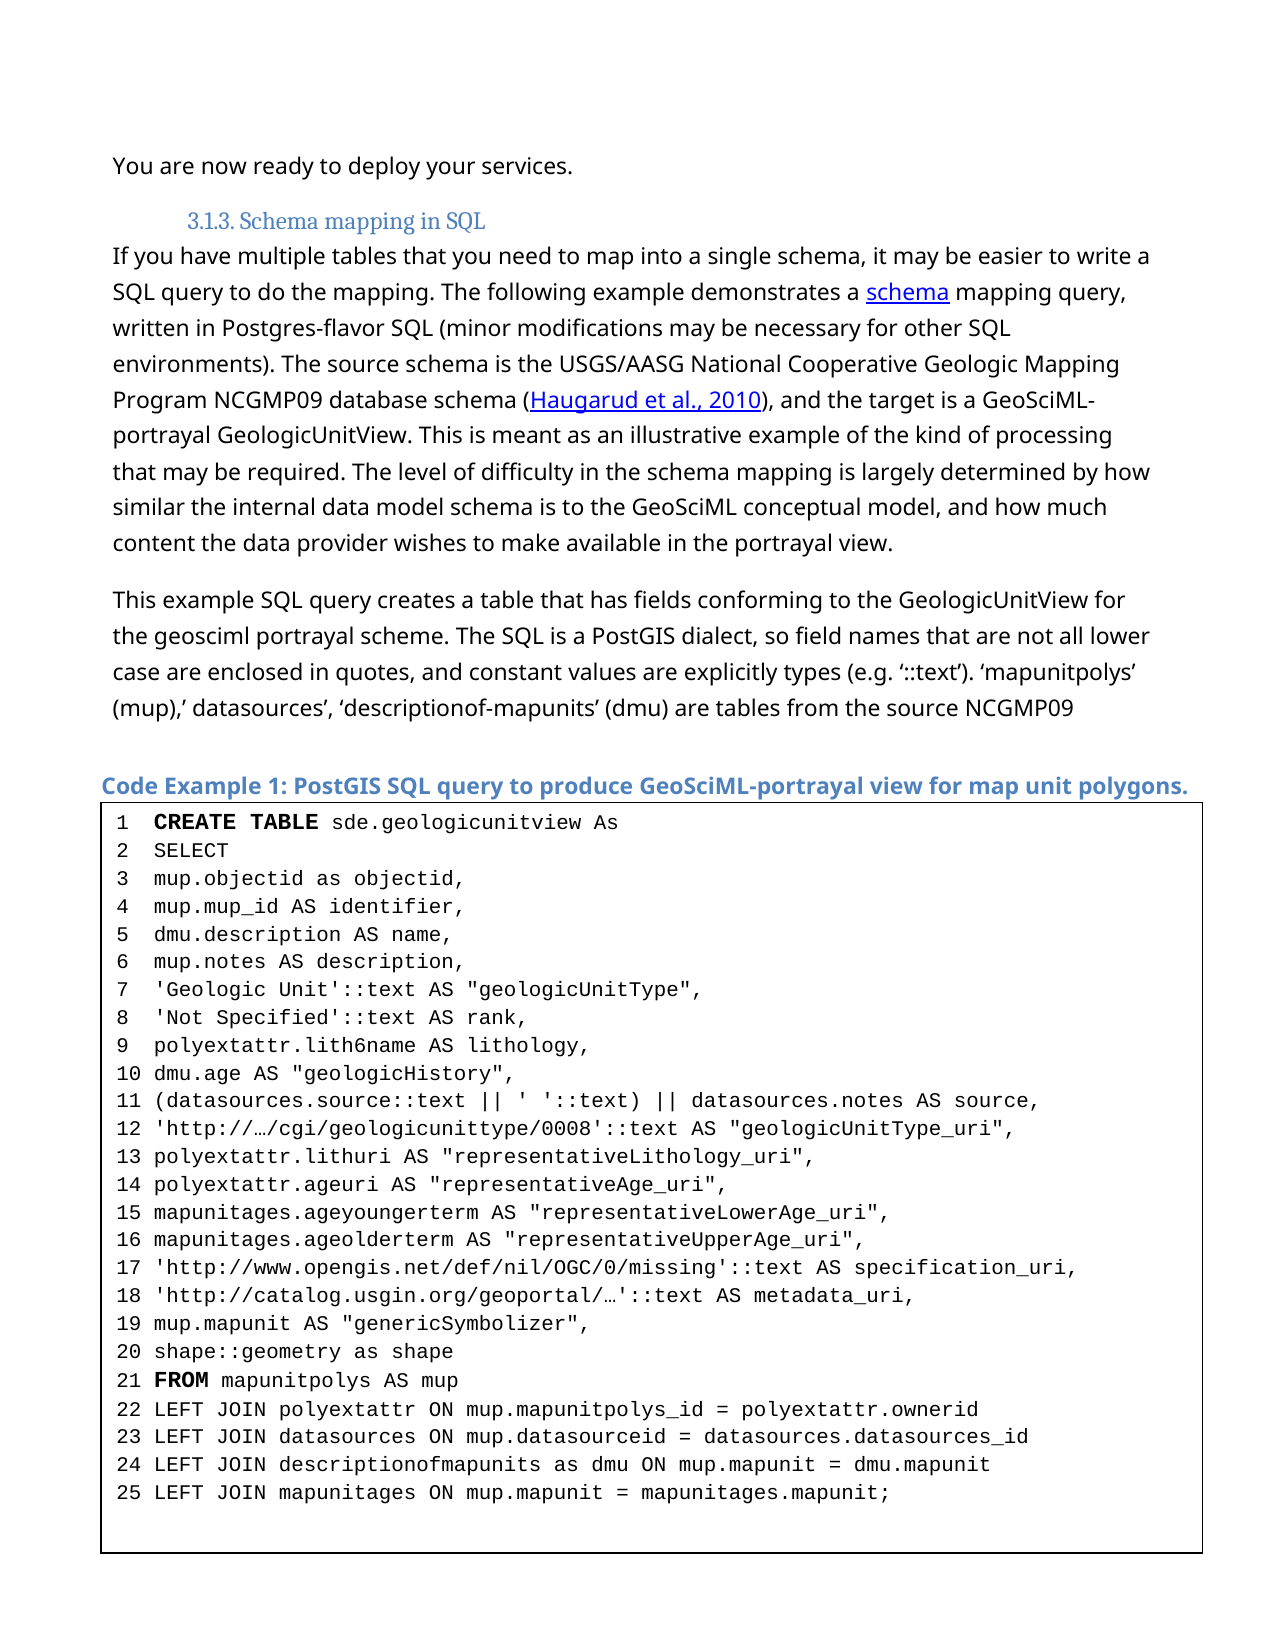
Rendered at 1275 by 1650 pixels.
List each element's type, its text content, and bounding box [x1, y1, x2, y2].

subtitle Schema mapping in SQL [187, 207, 1162, 236]
text You are now ready to deploy your services. [112, 150, 1162, 181]
list This example SQL query creates a table that has fields conforming to the GeologicUnitView for the geosciml portrayal scheme. The SQL is a PostGIS dialect, so field names that are not all lower case are enclosed in quotes, and constant values are explicitly types (e.g. ‘::text’). ‘mapunitpolys’ (mup),’ datasources’, ‘descriptionof-mapunits’ (dmu) are tables from the source NCGMP09 database, abbreviated as indicated in the query. ‘poly-extattr’ and ‘mapunitages’ are Postgres views that aggregate lithology and age properties correlated with polygons or map units respectively. The source data is a regional dataset that correlates lithology and age categories at the polygon level to document lithologic and age variation within the map units. This information is contained in the ‘extendedattributes ‘ and ‘geologicevent’ tables in the source dataset (See NGCMP, 2010 or http://ngmdb.usgs.gov/Info/standards/NCGMP09/ for details on the input data structure). [112, 584, 1162, 723]
text If you have multiple tables that you need to map into a single schema, it may be easier to write a SQL query to do the mapping. The following example demonstrates a schema mapping query, written in Postgres-flavor SQL (minor modifications may be necessary for other SQL environments). The source schema is the USGS/AASG National Cooperative Geologic Mapping Program NCGMP09 database schema (Haugarud et al., 2010), and the target is a GeoSciML-portrayal GeologicUnitView. This is meant as an illustrative example of the kind of processing that may be required. The level of difficulty in the schema mapping is largely determined by how similar the internal data model schema is to the GeoSciML conceptual model, and how much content the data provider wishes to make available in the portrayal view. [112, 240, 1162, 558]
